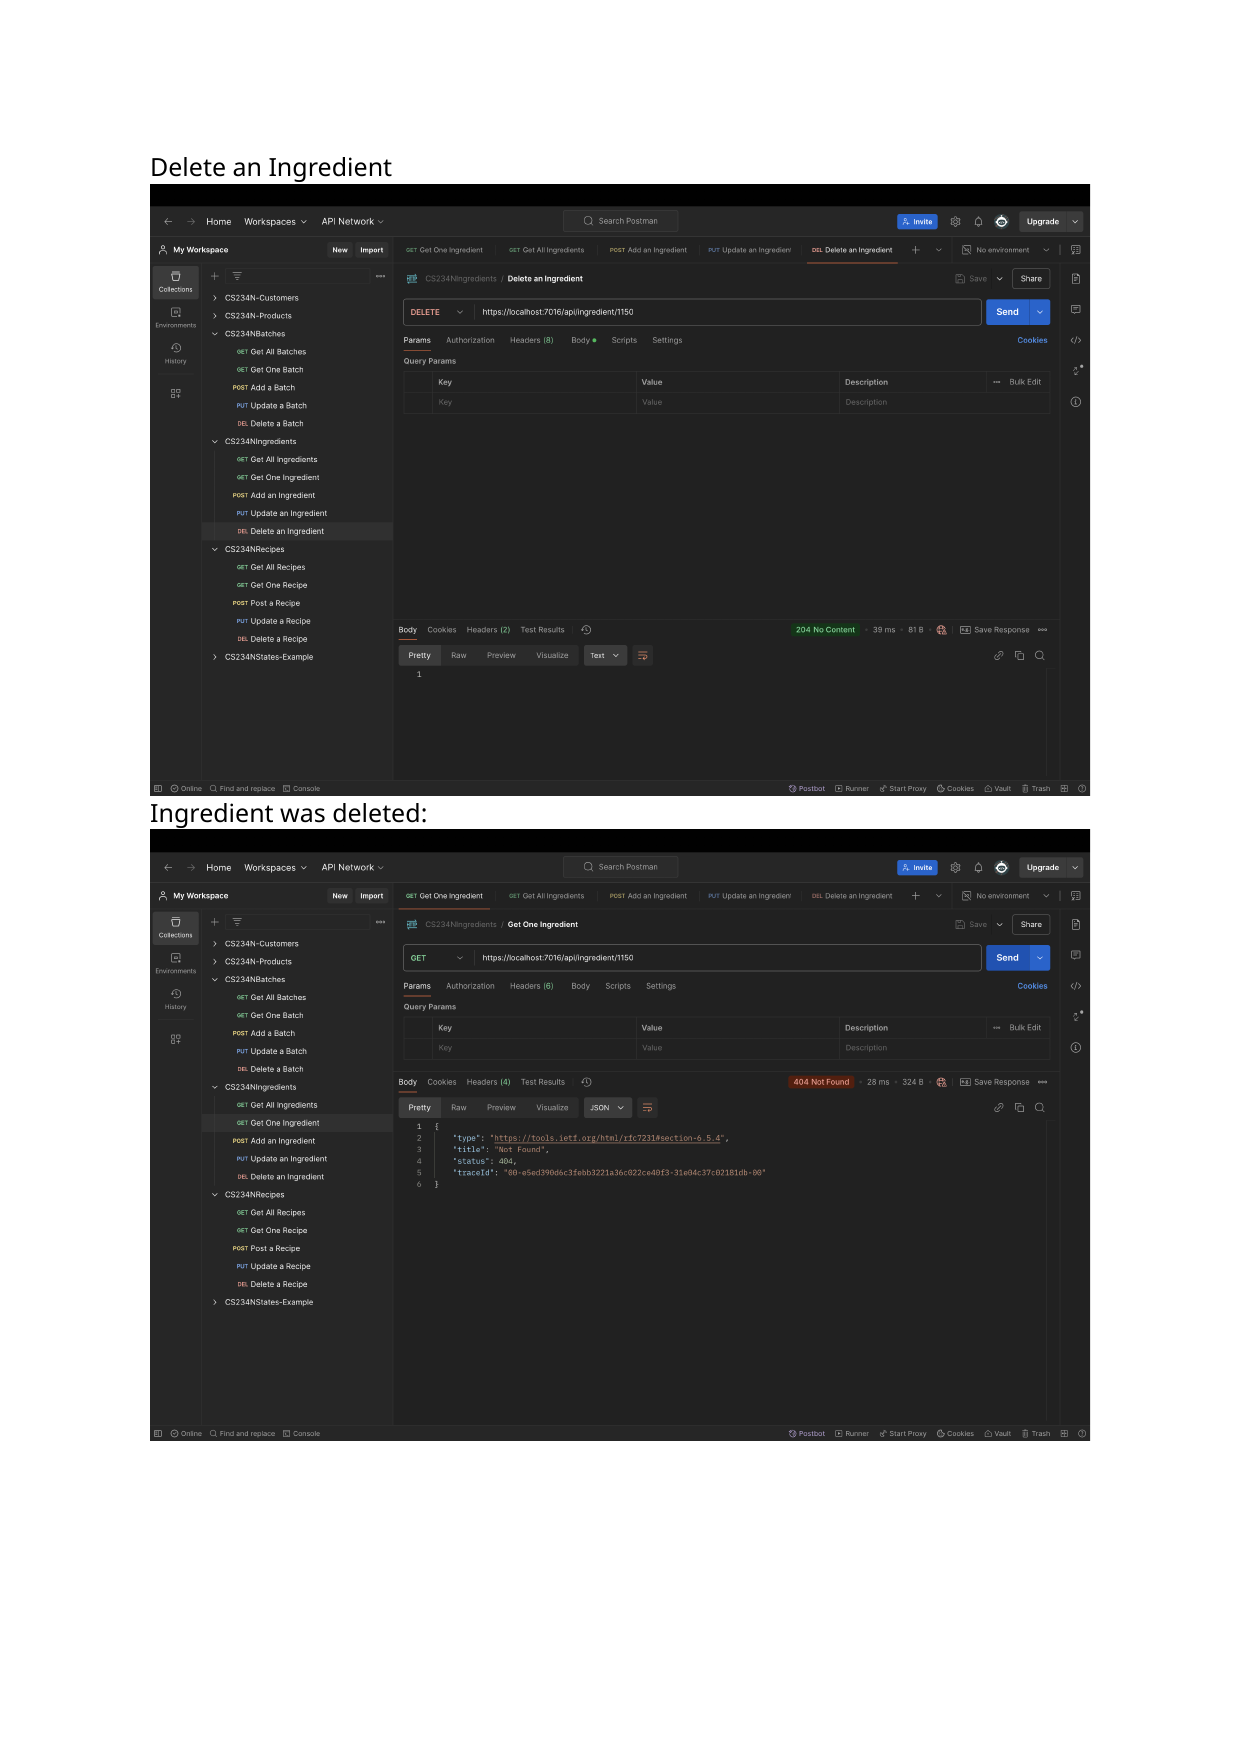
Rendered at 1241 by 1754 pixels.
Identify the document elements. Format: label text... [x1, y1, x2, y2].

picture [150, 829, 1091, 1441]
picture [150, 184, 1091, 796]
text Delete an Ingredient [150, 150, 1090, 184]
text Ingredient was deleted: [150, 796, 1090, 829]
